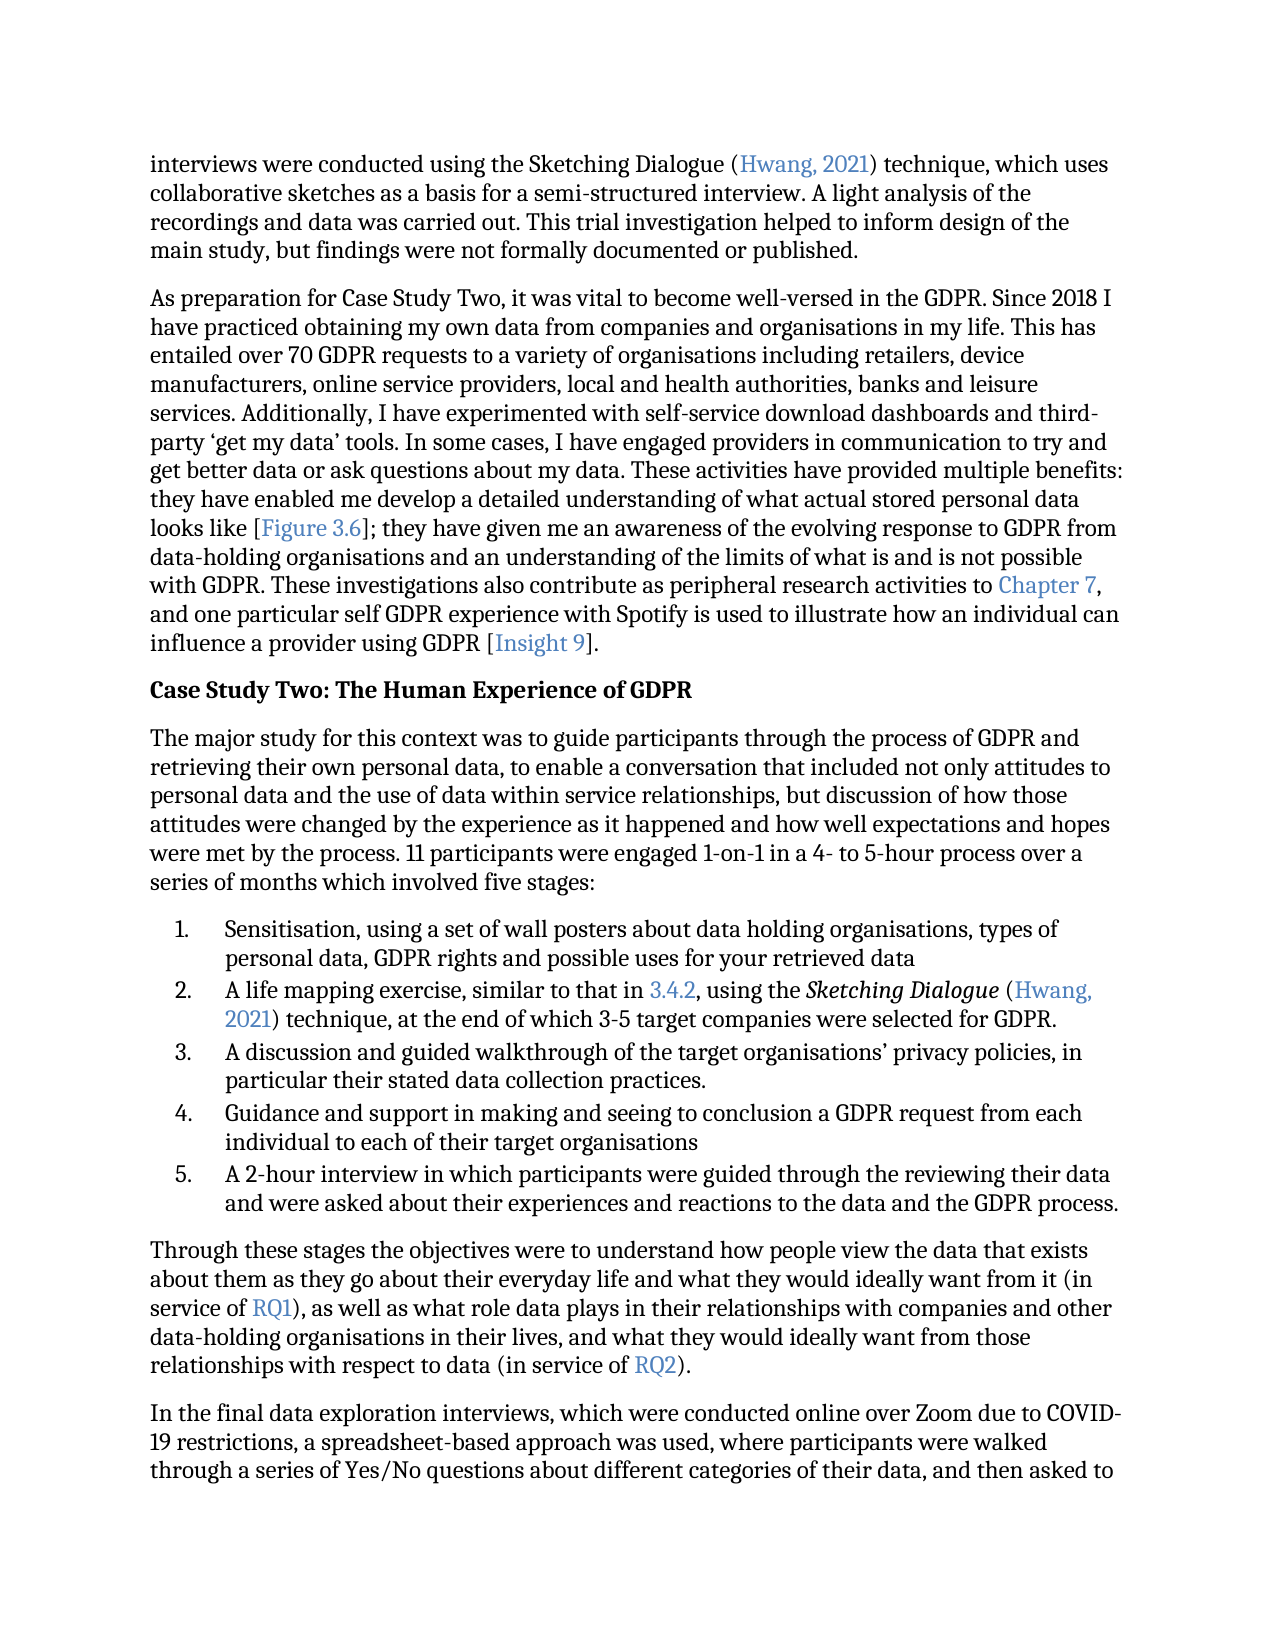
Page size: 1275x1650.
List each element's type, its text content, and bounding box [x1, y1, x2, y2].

text Case Study Two: The Human Experience of GDPR [150, 676, 1125, 705]
list A discussion and guided walkthrough of the target organisations’ privacy policies, in particular their stated data collection practices. [175, 1037, 1125, 1095]
list A life mapping exercise, similar to that in 3.4.2, using the Sketching Dialogue (Hwang, 2021) technique, at the end of which 3-5 target companies were selected for GDPR. [175, 976, 1125, 1034]
text As preparation for Case Study Two, it was vital to become well-versed in the GDPR. Since 2018 I have practiced obtaining my own data from companies and organisations in my life. This has entailed over 70 GDPR requests to a variety of organisations including retailers, device manufacturers, online service providers, local and health authorities, banks and leisure services. Additionally, I have experimented with self-service download dashboards and third-party ‘get my data’ tools. In some cases, I have engaged providers in communication to try and get better data or ask questions about my data. These activities have provided multiple benefits: they have enabled me develop a detailed understanding of what actual stored personal data looks like [Figure 3.6]; they have given me an awareness of the evolving response to GDPR from data-holding organisations and an understanding of the limits of what is and is not possible with GDPR. These investigations also contribute as peripheral research activities to Chapter 7, and one particular self GDPR experience with Spotify is used to illustrate how an individual can influence a provider using GDPR [Insight 9]. [150, 284, 1125, 657]
list Guidance and support in making and seeing to conclusion a GDPR request from each individual to each of their target organisations [175, 1099, 1125, 1156]
list Sensitisation, using a set of wall posters about data holding organisations, types of personal data, GDPR rights and possible uses for your retrieved data [175, 915, 1125, 972]
list A 2-hour interview in which participants were guided through the reviewing their data and were asked about their experiences and reactions to the data and the GDPR process. [175, 1160, 1125, 1217]
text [150, 150, 1125, 265]
text The major study for this context was to guide participants through the process of GDPR and retrieving their own personal data, to enable a conversation that included not only attitudes to personal data and the use of data within service relationships, but discussion of how those attitudes were changed by the experience as it happened and how well expectations and hopes were met by the process. 11 participants were engaged 1-on-1 in a 4- to 5-hour process over a series of months which involved five stages: [150, 724, 1125, 896]
text Through these stages the objectives were to understand how people view the data that exists about them as they go about their everyday life and what they would ideally want from it (in service of RQ1), as well as what role data plays in their relationships with companies and other data-holding organisations in their lives, and what they would ideally want from those relationships with respect to data (in service of RQ2). [150, 1236, 1125, 1380]
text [150, 1399, 1125, 1485]
